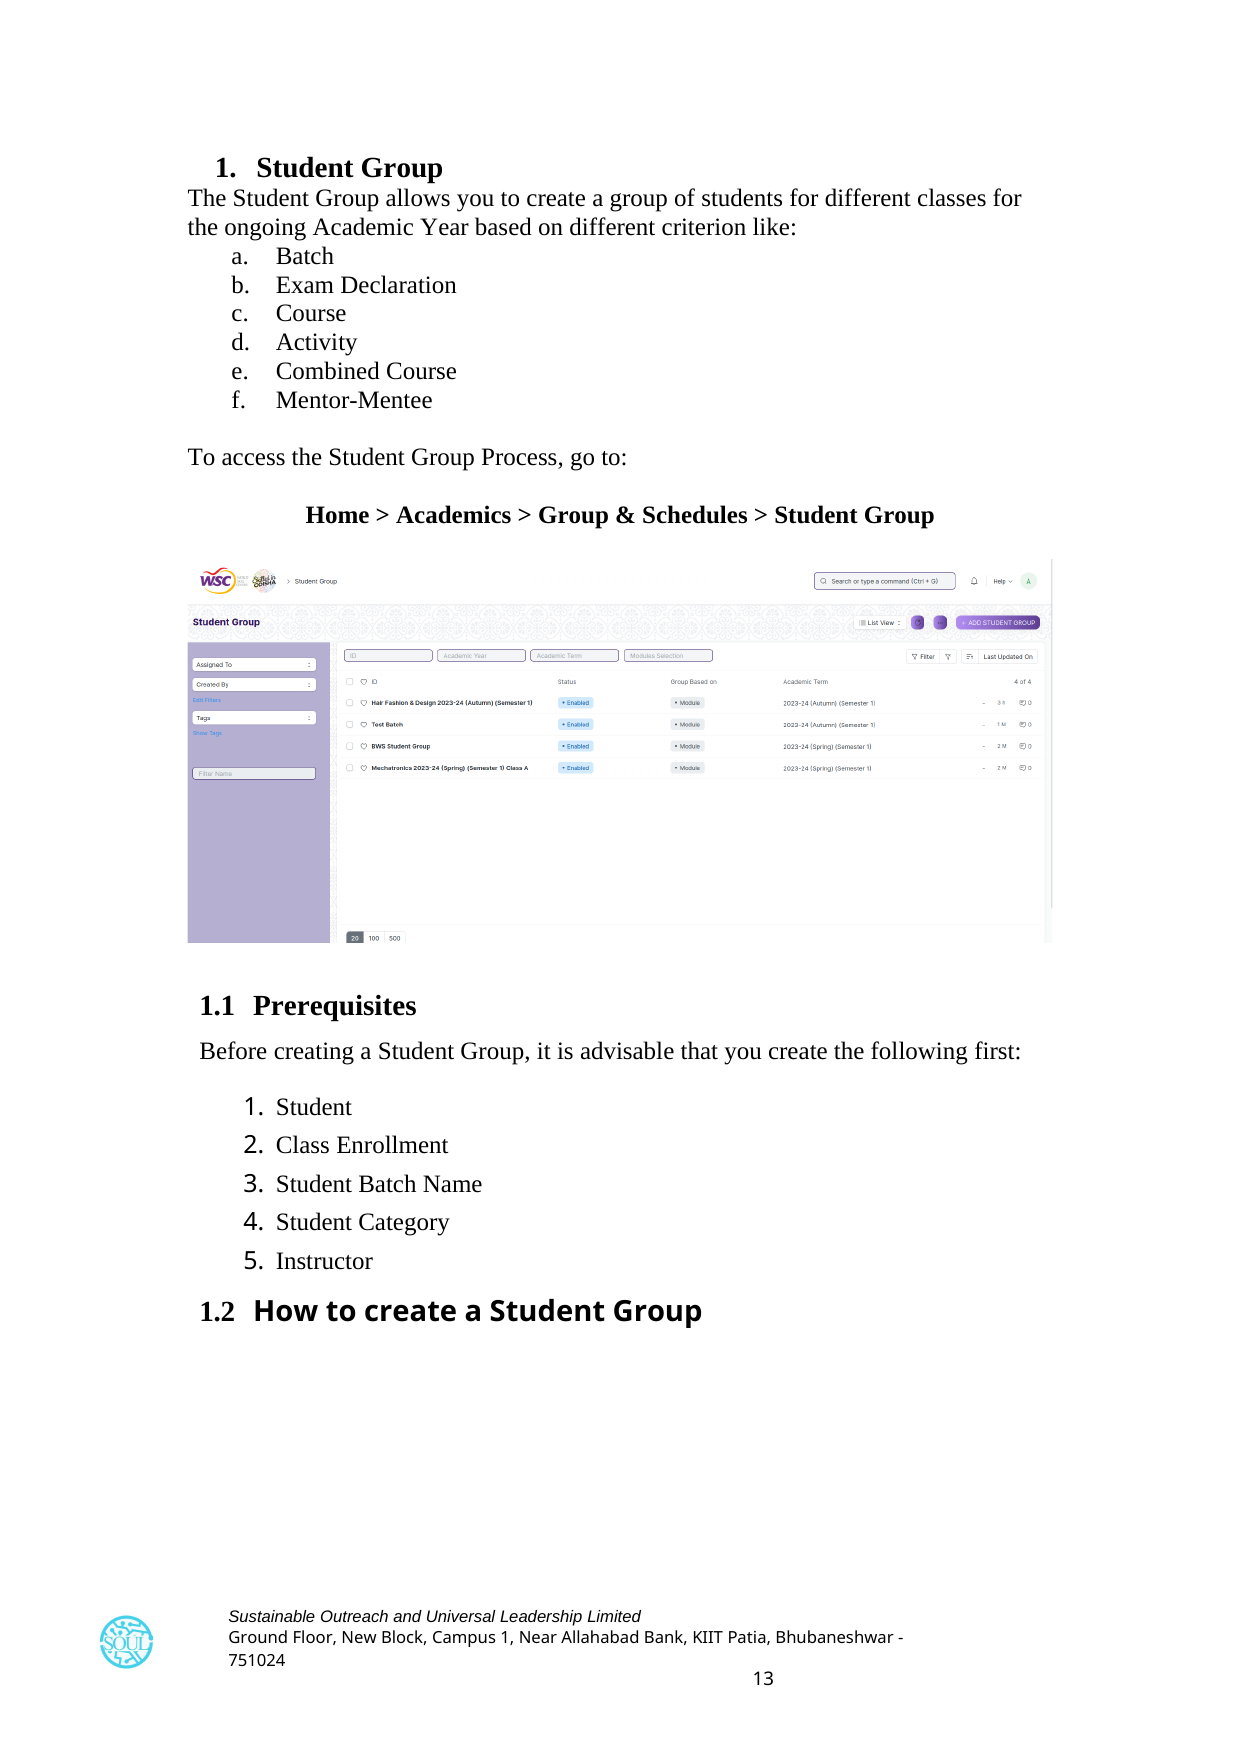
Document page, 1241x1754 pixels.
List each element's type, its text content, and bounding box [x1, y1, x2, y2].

text Home > Academics > Group & Schedules > Student Group [187, 500, 1053, 528]
subtitle Prerequisites [199, 988, 1053, 1022]
list Student Batch Name [243, 1165, 1053, 1199]
list Activity [231, 327, 1053, 356]
picture [100, 1615, 154, 1669]
list Exam Declaration [231, 270, 1053, 298]
list Class Enrollment [243, 1127, 1053, 1161]
list Student Category [243, 1204, 1053, 1238]
text The Student Group allows you to create a group of students for different classes for the ongoing Academic Year based on different criterion like: [187, 183, 1053, 241]
list Instructor [243, 1242, 1053, 1276]
subtitle How to create a Student Group [199, 1291, 1053, 1330]
list Course [231, 298, 1053, 327]
list Student [243, 1088, 1053, 1122]
list Before creating a Student Group, it is advisable that you create the following first: [199, 1036, 1053, 1065]
list Combined Course [231, 356, 1053, 385]
picture [187, 559, 1053, 943]
list Batch [231, 241, 1053, 270]
text To access the Student Group Process, go to: [187, 442, 1053, 471]
list Mentor-Mentee [231, 385, 1053, 413]
subtitle Student Group [214, 150, 1053, 183]
